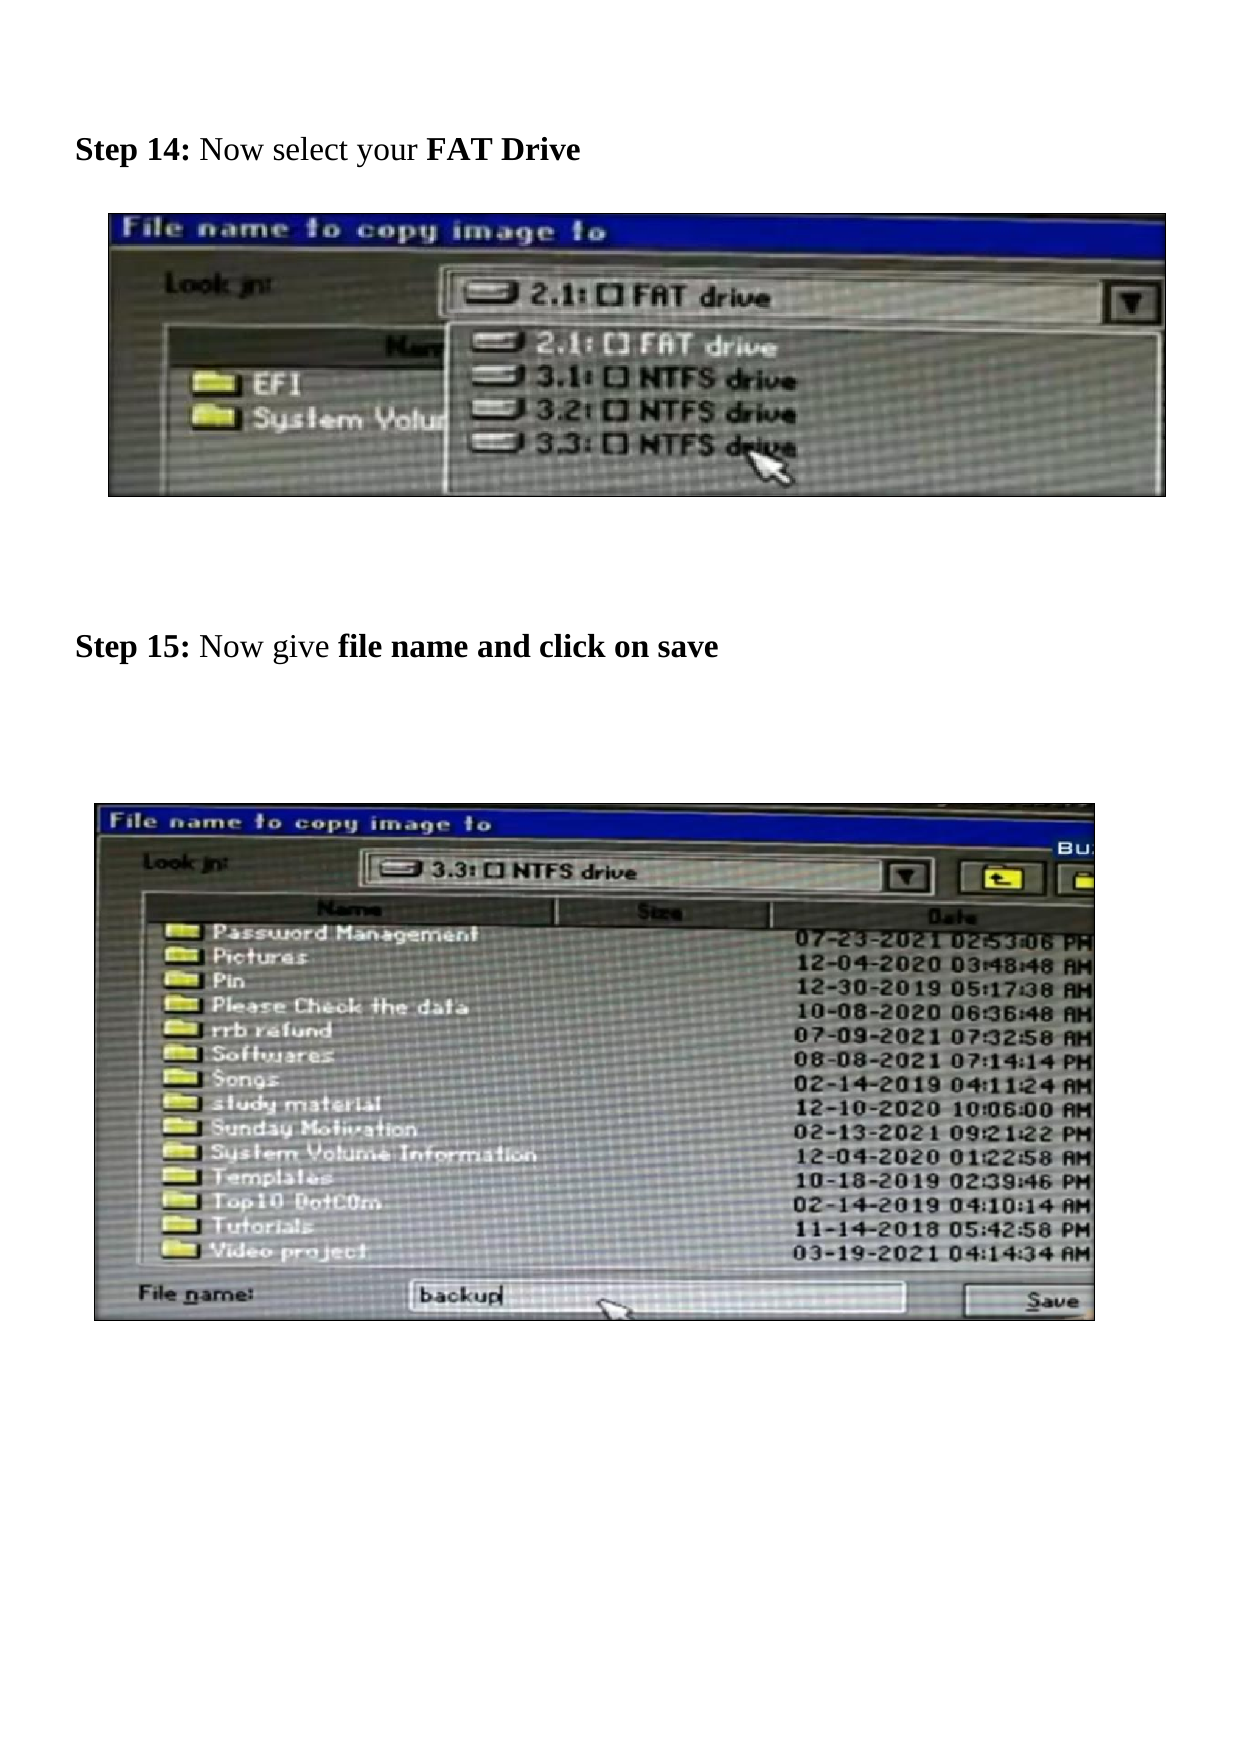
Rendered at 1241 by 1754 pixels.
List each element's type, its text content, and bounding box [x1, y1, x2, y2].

text Step 15: Now give file name and click on save [75, 626, 1228, 664]
picture [95, 804, 1094, 1320]
picture [109, 214, 1165, 496]
